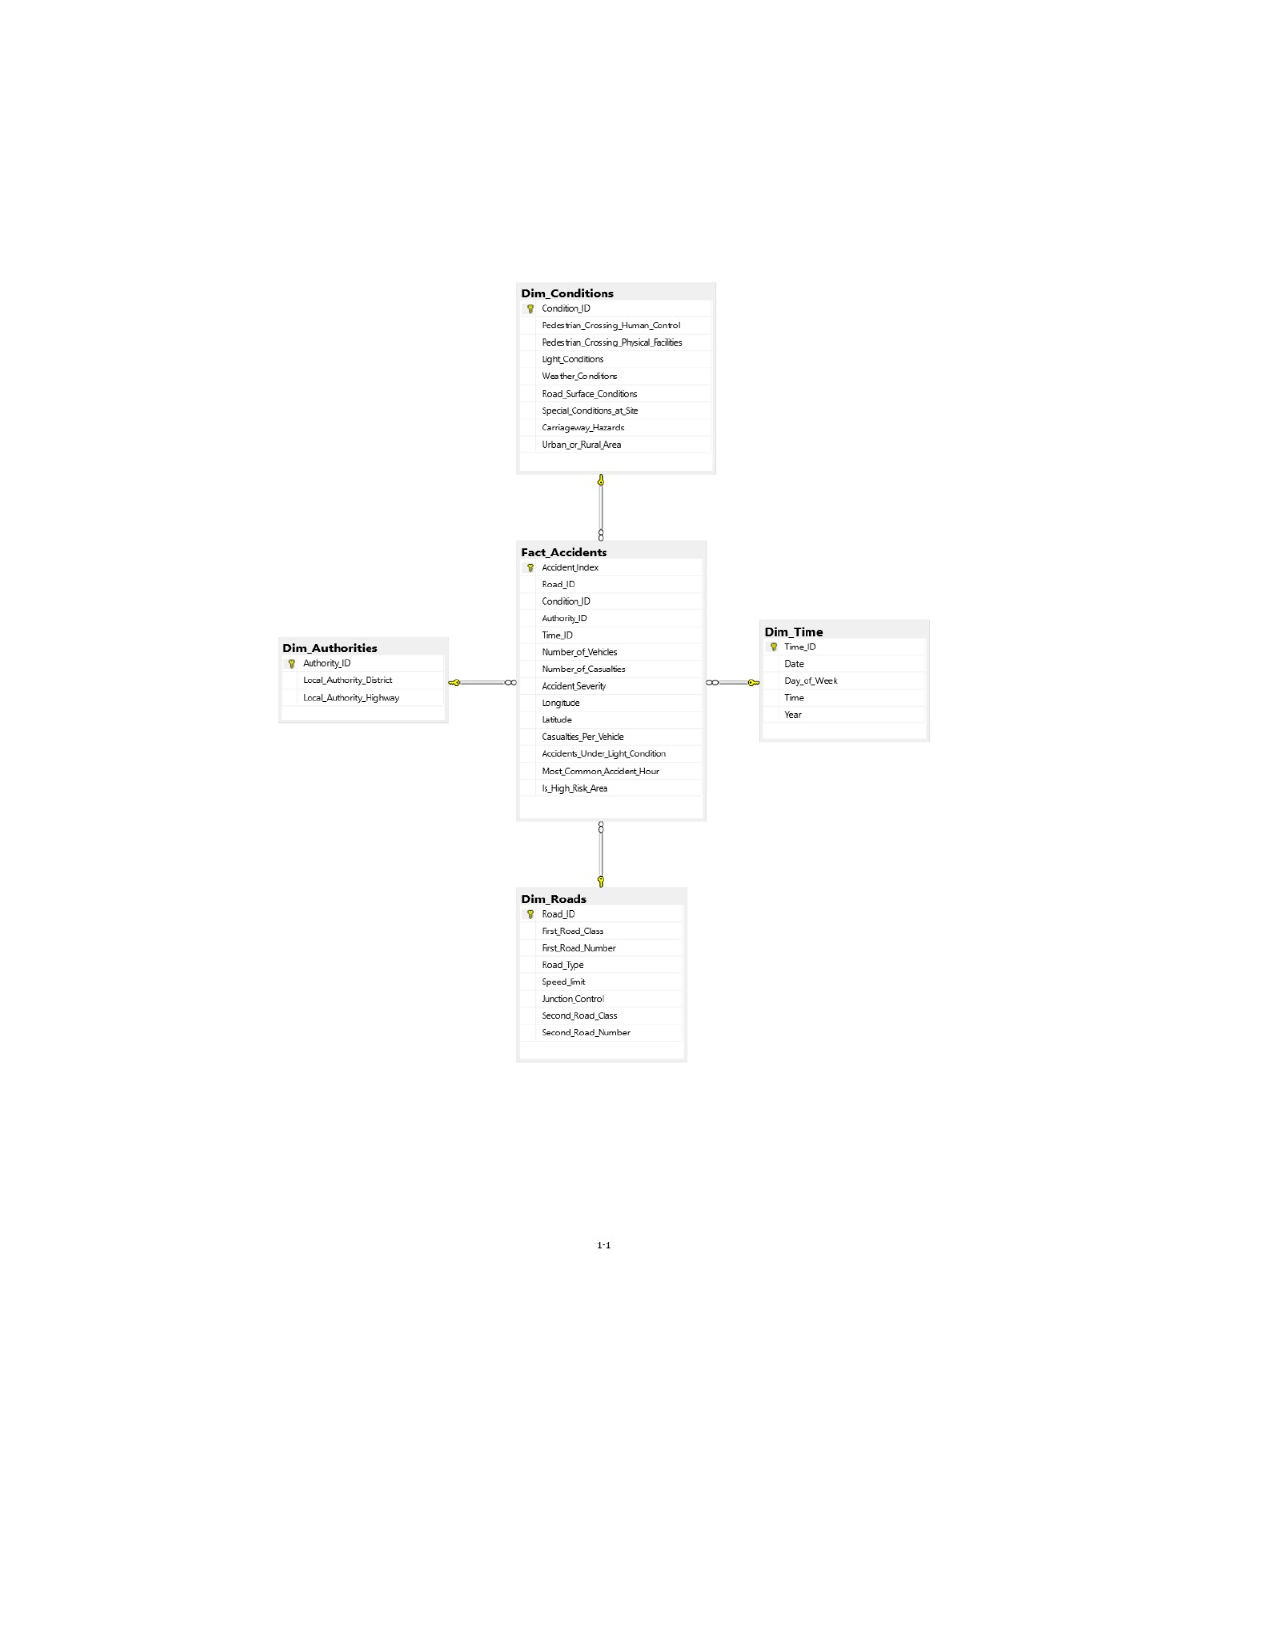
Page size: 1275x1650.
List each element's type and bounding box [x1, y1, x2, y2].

picture [166, 96, 1038, 1259]
